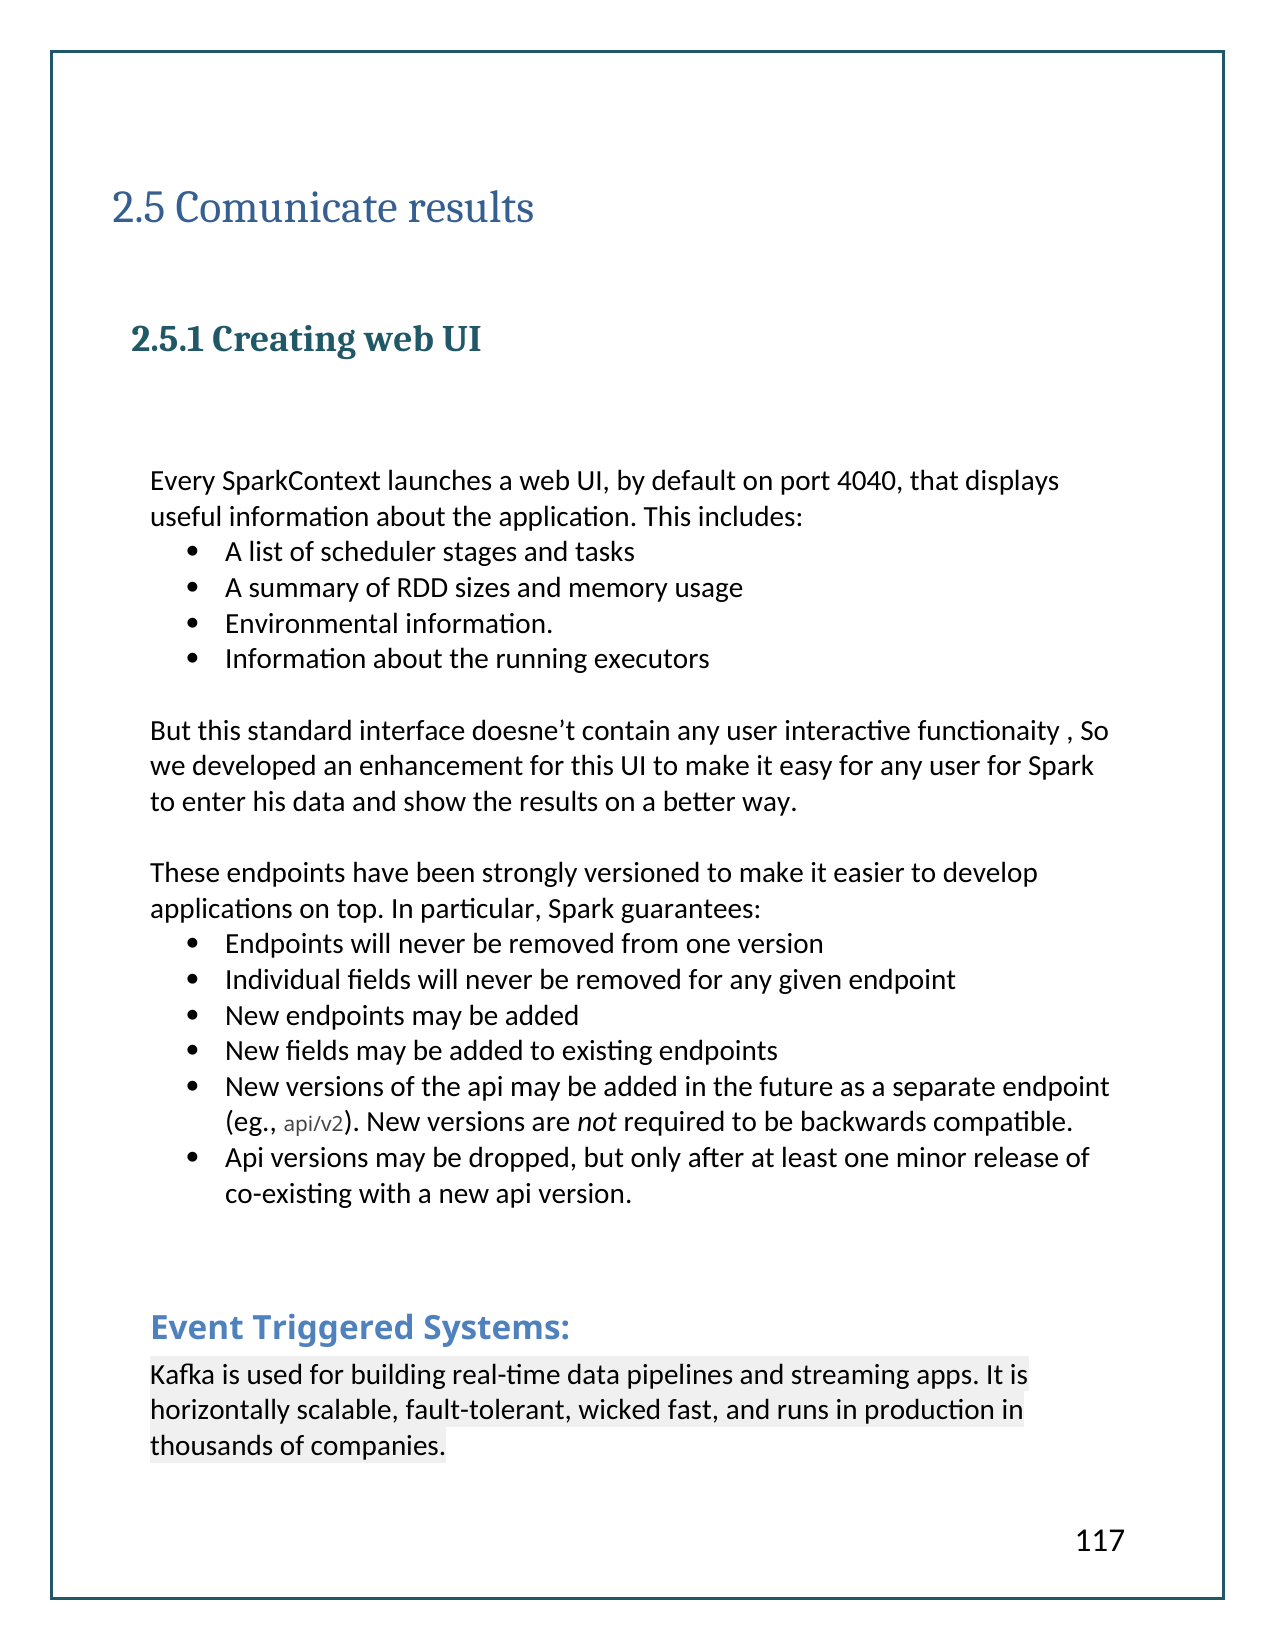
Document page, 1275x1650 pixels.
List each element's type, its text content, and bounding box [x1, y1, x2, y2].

list Environmental information. [187, 605, 1125, 640]
subtitle 2.5.1 Creating web UI [131, 318, 1125, 361]
subtitle Event Triggered Systems: [150, 1303, 1125, 1349]
text But this standard interface doesne’t contain any user interactive functionaity , So we developed an enhancement for this UI to make it easy for any user for Spark to enter his data and show the results on a better way. [150, 712, 1125, 818]
list Individual fields will never be removed for any given endpoint [187, 961, 1125, 997]
list A summary of RDD sizes and memory usage [187, 569, 1125, 605]
list New endpoints may be added [187, 997, 1125, 1032]
list Information about the running executors [187, 640, 1125, 676]
subtitle 2.5 Comunicate results [112, 181, 1125, 234]
text These endpoints have been strongly versioned to make it easier to develop applications on top. In particular, Spark guarantees: [150, 854, 1125, 925]
list Endpoints will never be removed from one version [187, 925, 1125, 961]
text Every SparkContext launches a web UI, by default on port 4040, that displays useful information about the application. This includes: [150, 462, 1125, 533]
list New fields may be added to existing endpoints [187, 1032, 1125, 1068]
list Api versions may be dropped, but only after at least one minor release of co-existing with a new api version. [187, 1139, 1125, 1210]
list A list of scheduler stages and tasks [187, 533, 1125, 569]
list New versions of the api may be added in the future as a separate endpoint (eg., api/v2). New versions are not required to be backwards compatible. [187, 1068, 1125, 1139]
text Kafka is used for building real-time data pipelines and streaming apps. It is horizontally scalable, fault-tolerant, wicked fast, and runs in production in thousands of companies. [446, 1356, 1125, 1463]
